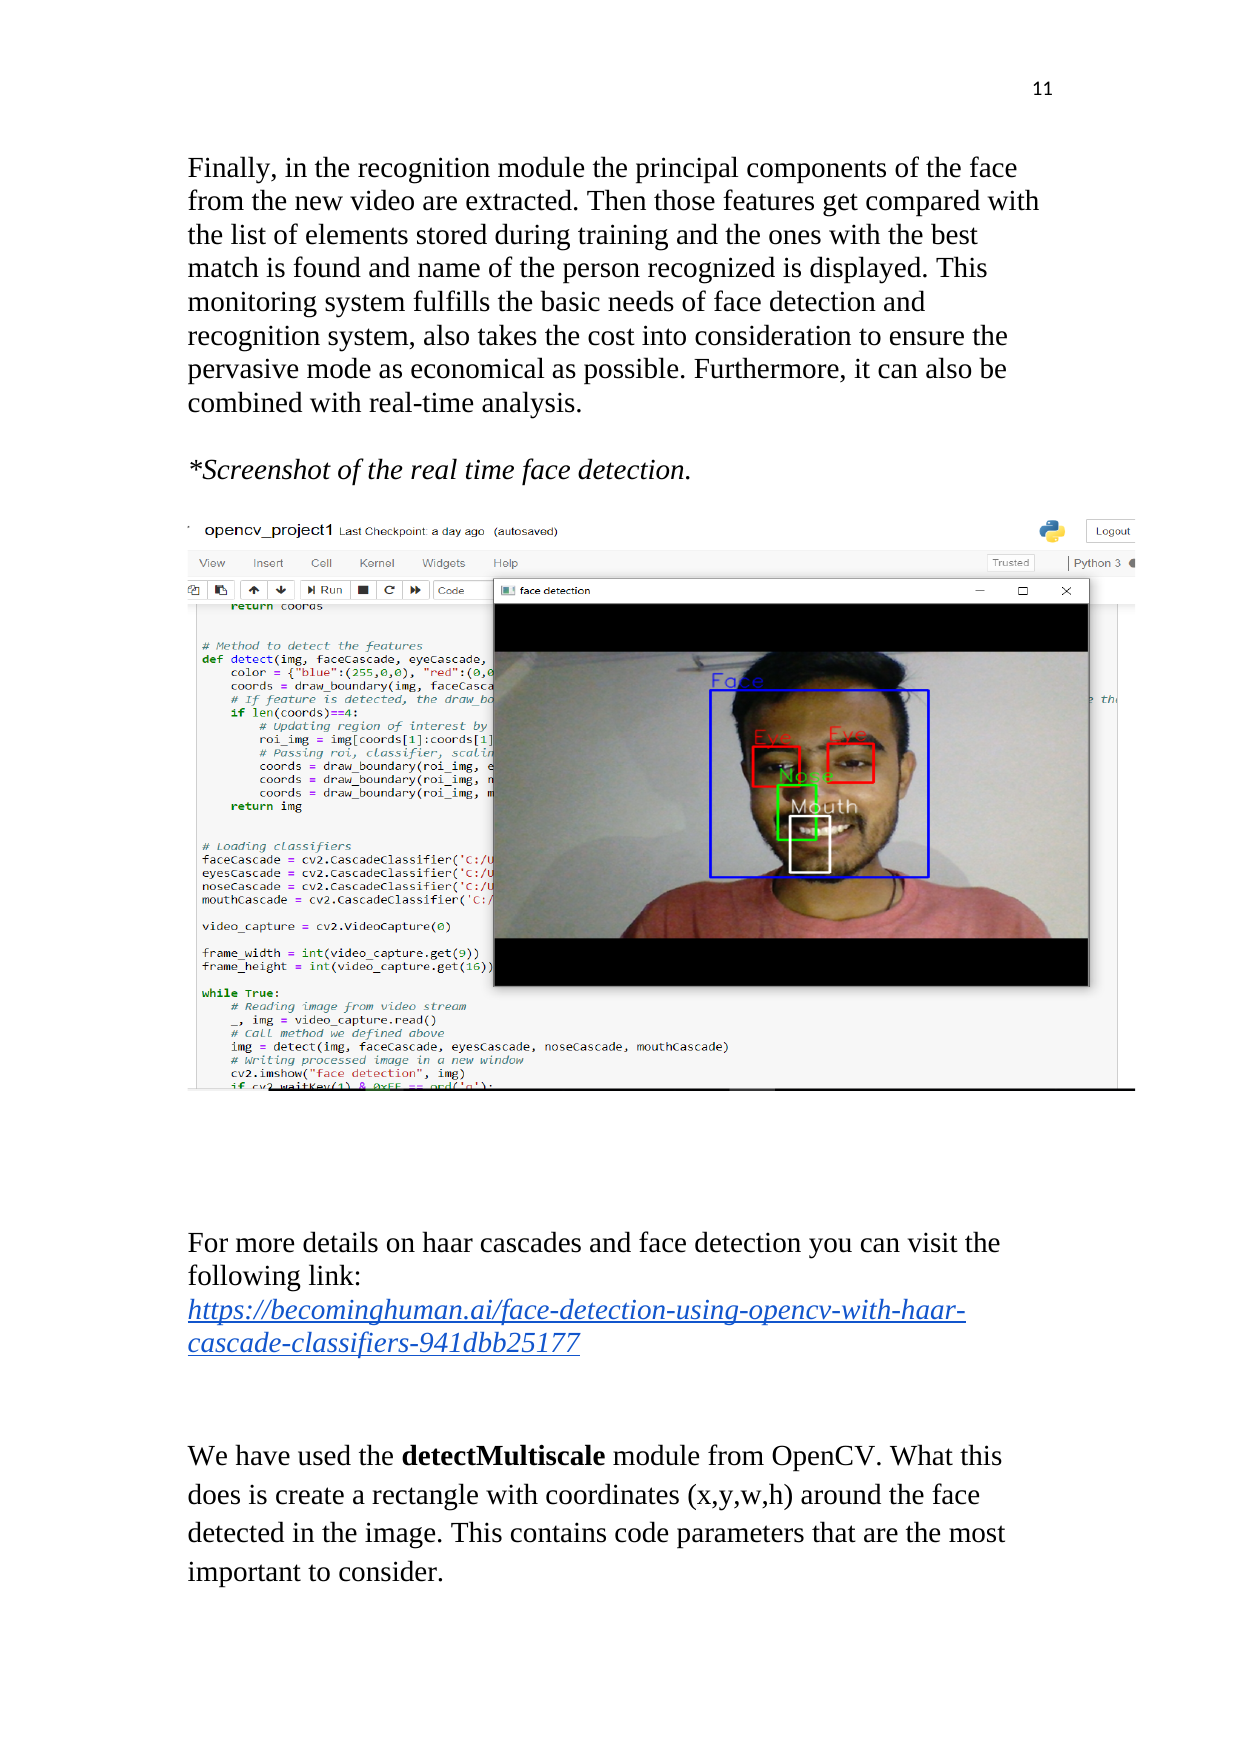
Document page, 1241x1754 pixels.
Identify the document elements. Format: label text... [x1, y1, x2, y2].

text We have used the detectMultiscale module from OpenCV. What this does is create a rectangle with coordinates (x,y,w,h) around the face detected in the image. This contains code parameters that are the most important to consider. [187, 1438, 1053, 1588]
text For more details on haar cascades and face detection you can visit the following link: [187, 1225, 1053, 1292]
text https://becominghuman.ai/face-detection-using-opencv-with-haar-cascade-classifiers-941dbb25177 [187, 1292, 1053, 1359]
text *Screenshot of the real time face detection. [187, 452, 1053, 485]
picture [187, 518, 1136, 1091]
text Finally, in the recognition module the principal components of the face from the new video are extracted. Then those features get compared with the list of elements stored during training and the ones with the best match is found and name of the person recognized is displayed. This monitoring system fulfills the basic needs of face detection and recognition system, also takes the cost into consideration to ensure the pervasive mode as economical as possible. Furthermore, it can also be combined with real-time analysis. [187, 150, 1053, 418]
